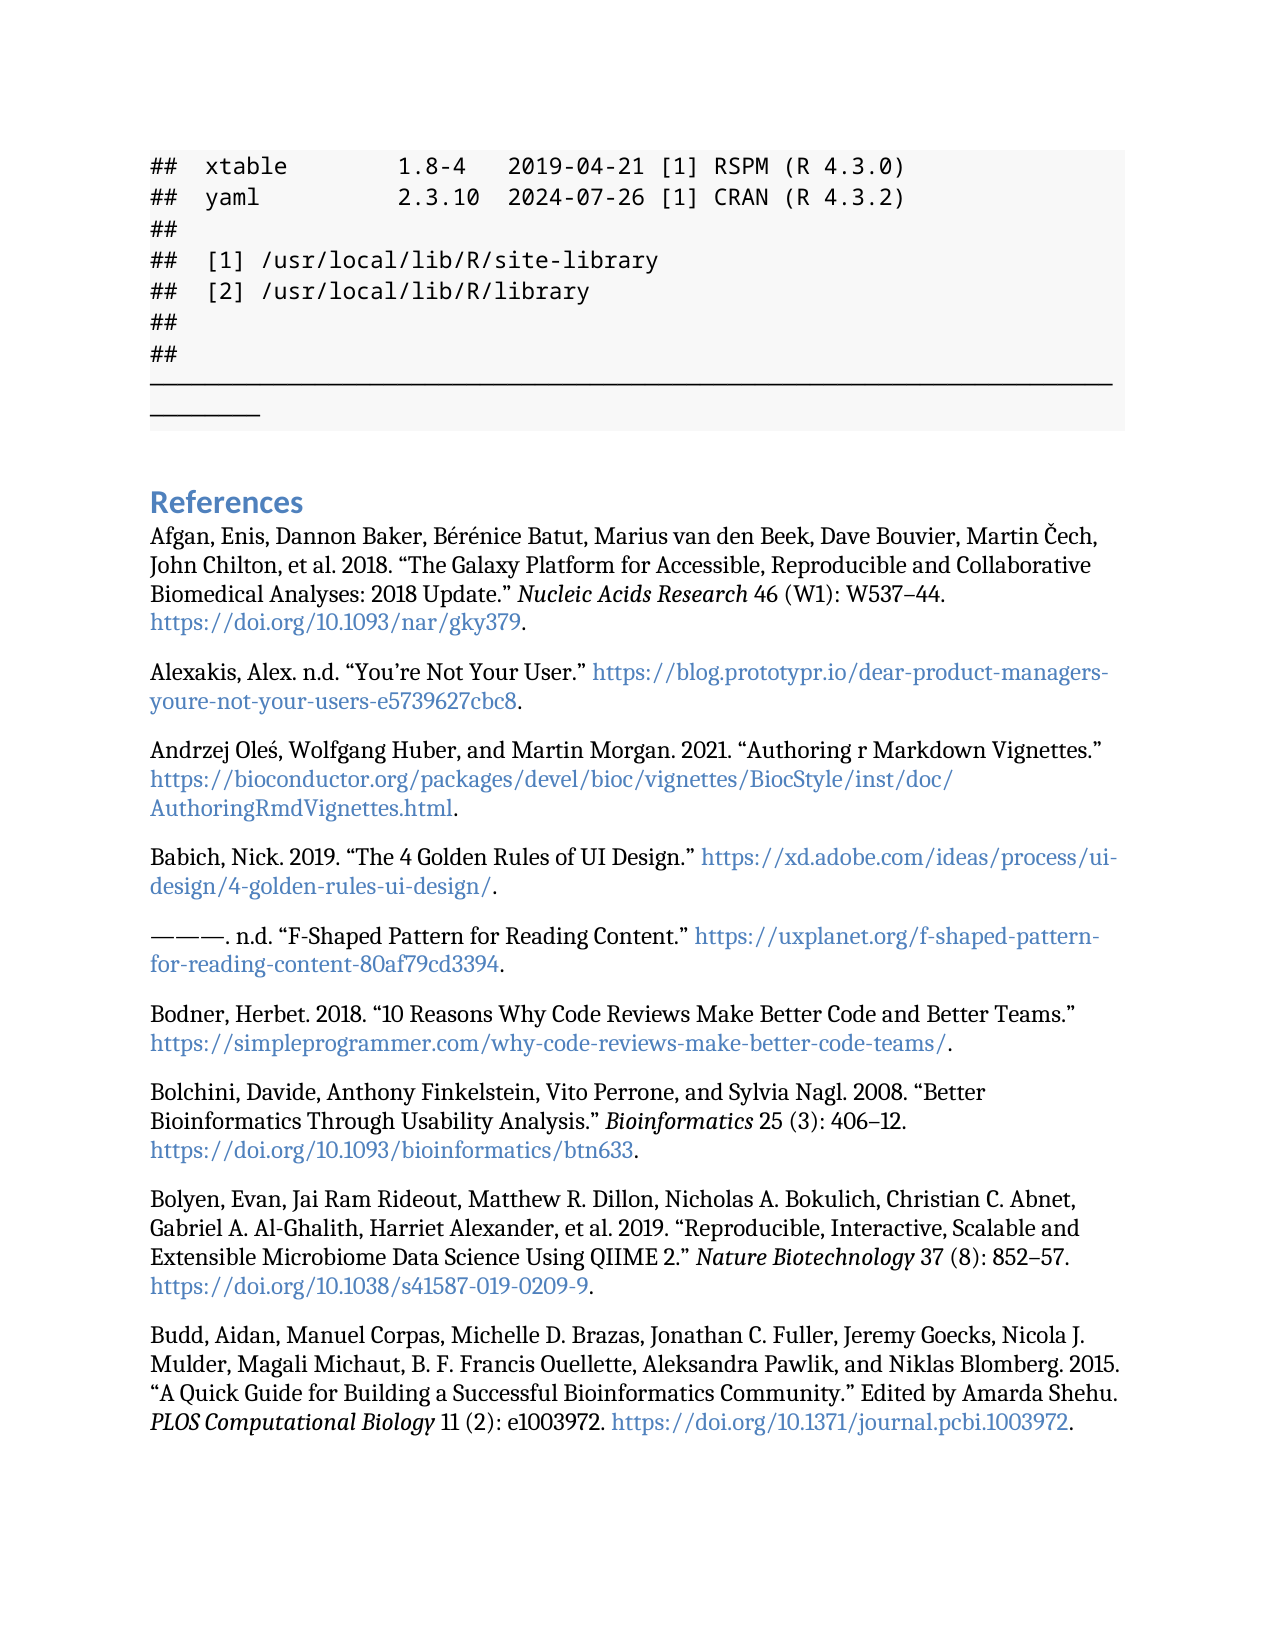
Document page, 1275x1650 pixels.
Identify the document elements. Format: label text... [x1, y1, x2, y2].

text Budd, Aidan, Manuel Corpas, Michelle D. Brazas, Jonathan C. Fuller, Jeremy Goecks, Nicola J. Mulder, Magali Michaut, B. F. Francis Ouellette, Aleksandra Pawlik, and Niklas Blomberg. 2015. “A Quick Guide for Building a Successful Bioinformatics Community.” Edited by Amarda Shehu. PLOS Computational Biology 11 (2): e1003972. https://doi.org/10.1371/journal.pcbi.1003972. [150, 1321, 1125, 1436]
text Alexakis, Alex. n.d. “You’re Not Your User.” https://blog.prototypr.io/dear-product-managers-youre-not-your-users-e5739627cbc8. [150, 658, 1125, 715]
subtitle References [150, 481, 1125, 522]
text Babich, Nick. 2019. “The 4 Golden Rules of UI Design.” https://xd.adobe.com/ideas/process/ui-design/4-golden-rules-ui-design/. [150, 843, 1125, 901]
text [150, 150, 1125, 431]
text Bodner, Herbet. 2018. “10 Reasons Why Code Reviews Make Better Code and Better Teams.” https://simpleprogrammer.com/why-code-reviews-make-better-code-teams/. [150, 1000, 1125, 1057]
text Andrzej Oleś, Wolfgang Huber, and Martin Morgan. 2021. “Authoring r Markdown Vignettes.” https://bioconductor.org/packages/devel/bioc/vignettes/BiocStyle/inst/doc/AuthoringRmdVignettes.html. [150, 736, 1125, 822]
text Afgan, Enis, Dannon Baker, Bérénice Batut, Marius van den Beek, Dave Bouvier, Martin Čech, John Chilton, et al. 2018. “The Galaxy Platform for Accessible, Reproducible and Collaborative Biomedical Analyses: 2018 Update.” Nucleic Acids Research 46 (W1): W537–44. https://doi.org/10.1093/nar/gky379. [150, 522, 1125, 637]
text Bolyen, Evan, Jai Ram Rideout, Matthew R. Dillon, Nicholas A. Bokulich, Christian C. Abnet, Gabriel A. Al-Ghalith, Harriet Alexander, et al. 2019. “Reproducible, Interactive, Scalable and Extensible Microbiome Data Science Using QIIME 2.” Nature Biotechnology 37 (8): 852–57. https://doi.org/10.1038/s41587-019-0209-9. [150, 1185, 1125, 1300]
text ———. n.d. “F-Shaped Pattern for Reading Content.” https://uxplanet.org/f-shaped-pattern-for-reading-content-80af79cd3394. [150, 922, 1125, 979]
text Bolchini, Davide, Anthony Finkelstein, Vito Perrone, and Sylvia Nagl. 2008. “Better Bioinformatics Through Usability Analysis.” Bioinformatics 25 (3): 406–12. https://doi.org/10.1093/bioinformatics/btn633. [150, 1078, 1125, 1164]
